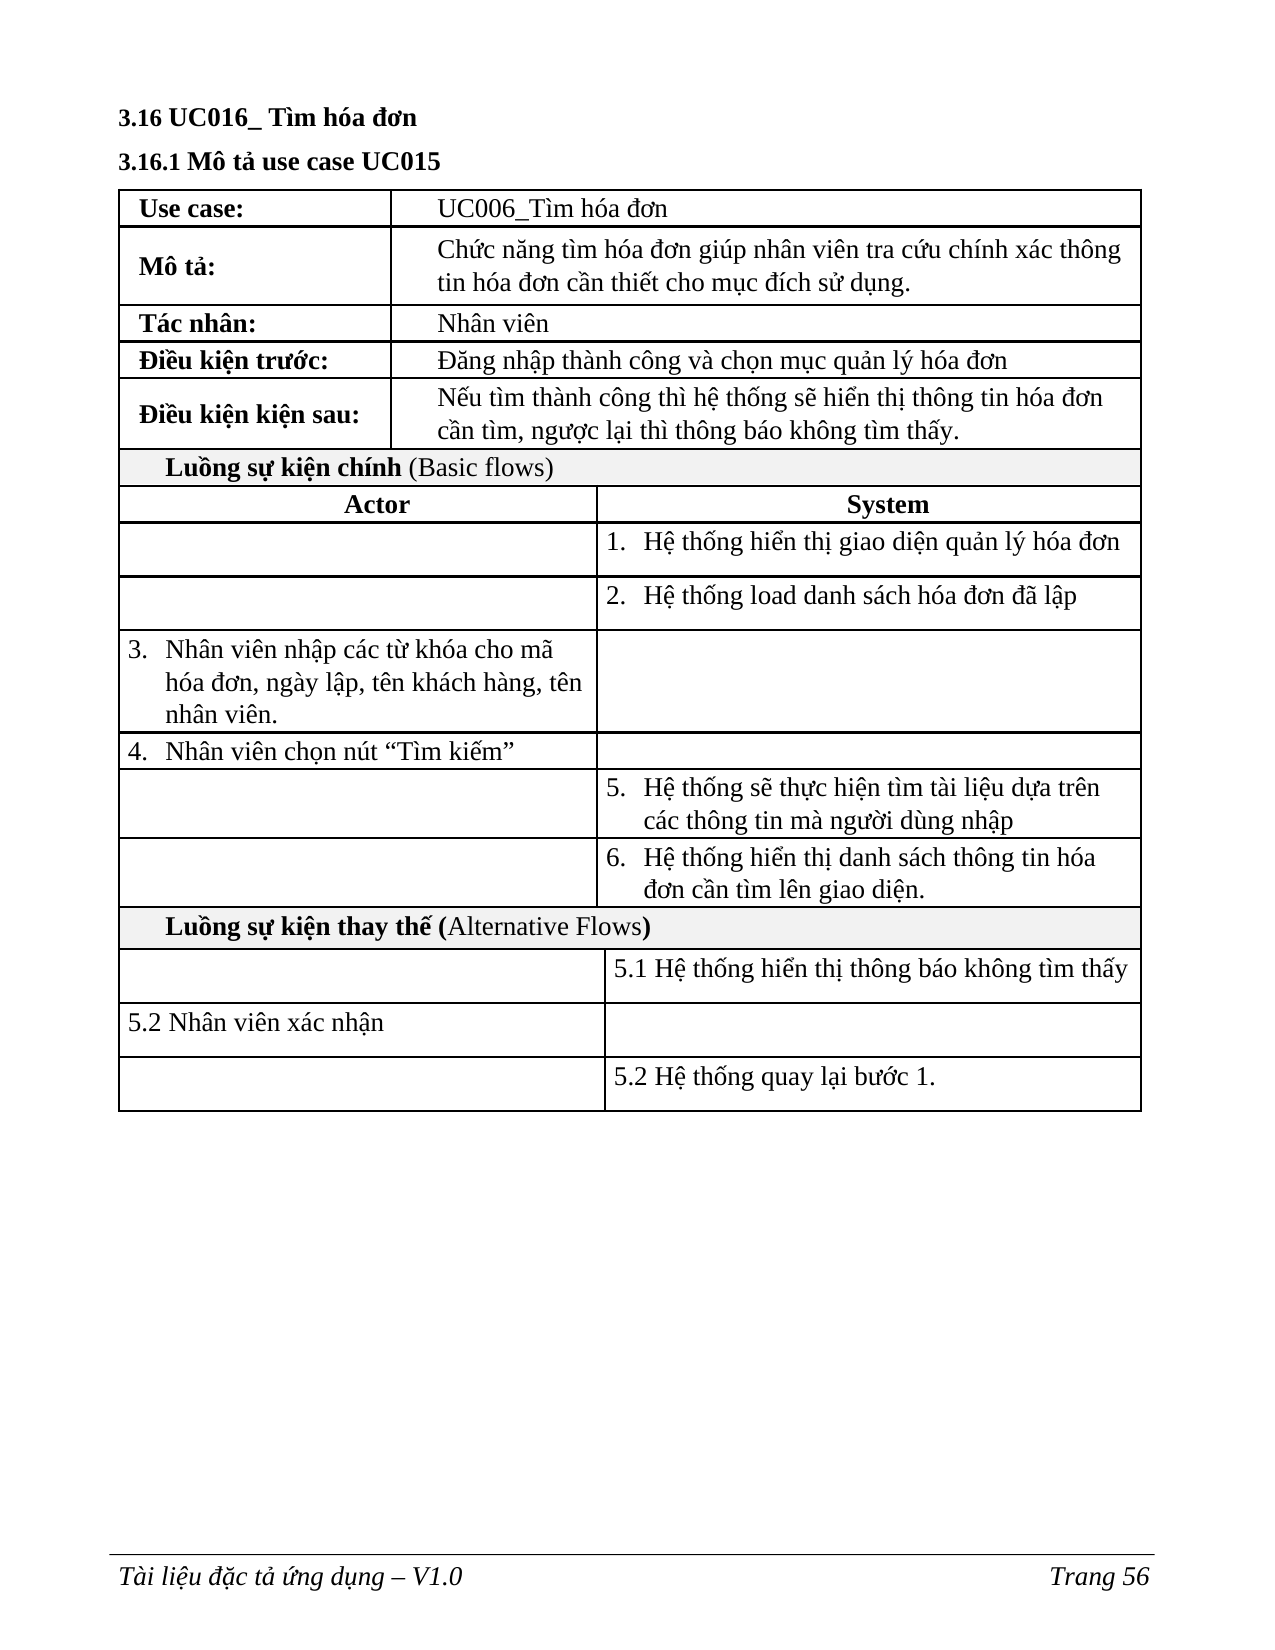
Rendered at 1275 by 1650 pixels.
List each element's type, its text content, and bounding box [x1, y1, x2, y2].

table_cell [120, 1058, 604, 1110]
subtitle UC016_ Tìm hóa đơn [118, 101, 1186, 132]
table_cell Điều kiện kiện sau: [120, 379, 390, 448]
table_cell Tác nhân: [120, 306, 390, 340]
table_cell [120, 839, 596, 906]
table_header Use case: [120, 191, 390, 225]
table_cell 5.2 Nhân viên xác nhận [120, 1004, 604, 1056]
table_cell Nhân viên chọn nút “Tìm kiếm” [120, 734, 596, 768]
table_cell Nhân viên [392, 306, 1140, 340]
table_cell Luồng sự kiện chính (Basic flows) [120, 450, 1140, 484]
table_cell [120, 524, 596, 575]
table_cell Điều kiện trước: [120, 343, 390, 377]
table_cell Actor [120, 487, 596, 521]
table_cell Luồng sự kiện thay thế (Alternative Flows) [120, 908, 1140, 948]
table_cell System [598, 487, 1140, 521]
table_cell [598, 631, 1140, 731]
table_cell Đăng nhập thành công và chọn mục quản lý hóa đơn [392, 343, 1140, 377]
table_cell 5.2 Hệ thống quay lại bước 1. [606, 1058, 1140, 1110]
table_cell Nhân viên nhập các từ khóa cho mã hóa đơn, ngày lập, tên khách hàng, tên nhân viên. [120, 631, 596, 731]
table_cell Chức năng tìm hóa đơn giúp nhân viên tra cứu chính xác thông tin hóa đơn cần thiết cho mục đích sử dụng. [392, 228, 1140, 303]
table_cell [598, 734, 1140, 768]
table_header UC006_Tìm hóa đơn [392, 191, 1140, 225]
table_cell [120, 950, 604, 1002]
table_cell Mô tả: [120, 228, 390, 303]
table_cell Hệ thống sẽ thực hiện tìm tài liệu dựa trên các thông tin mà người dùng nhập [598, 770, 1140, 837]
table_cell Hệ thống hiển thị giao diện quản lý hóa đơn [598, 524, 1140, 575]
table_cell [606, 1004, 1140, 1056]
table_cell 5.1 Hệ thống hiển thị thông báo không tìm thấy [606, 950, 1140, 1002]
table_cell Hệ thống hiển thị danh sách thông tin hóa đơn cần tìm lên giao diện. [598, 839, 1140, 906]
subtitle Mô tả use case UC015 [118, 145, 1186, 176]
table_cell Hệ thống load danh sách hóa đơn đã lập [598, 578, 1140, 629]
table_cell [120, 578, 596, 629]
table_cell [120, 770, 596, 837]
table_cell Nếu tìm thành công thì hệ thống sẽ hiển thị thông tin hóa đơn cần tìm, ngược lại thì thông báo không tìm thấy. [392, 379, 1140, 448]
